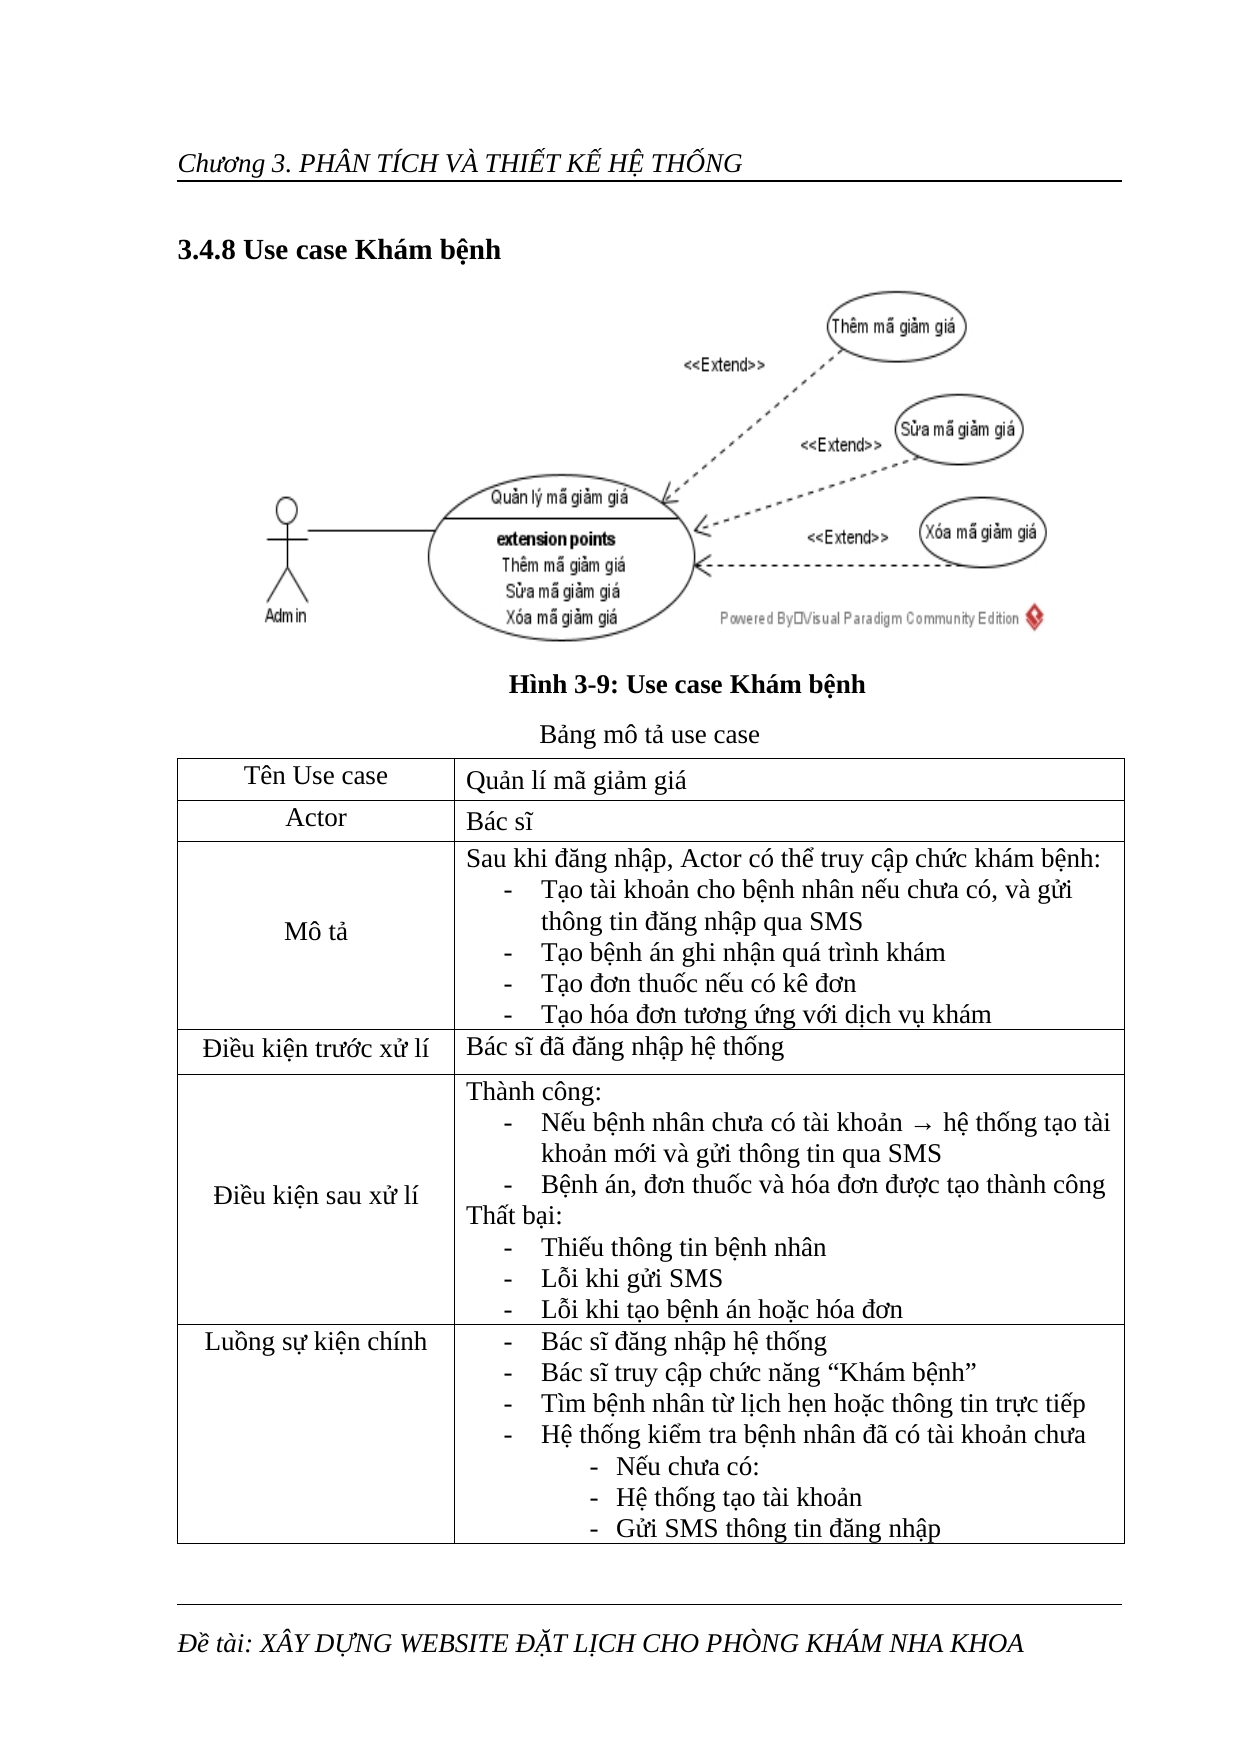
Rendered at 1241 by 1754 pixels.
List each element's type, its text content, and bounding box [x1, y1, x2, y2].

table_cell Điều kiện trước xử lí [178, 1030, 454, 1074]
table_cell Actor [178, 801, 454, 841]
table_cell Thành công: Nếu bệnh nhân chưa có tài khoản → hệ thống tạo tài khoản mới và gửi thông tin qua SMS Bệnh án, đơn thuốc và hóa đơn được tạo thành công Thất bại: Thiếu thông tin bệnh nhân Lỗi khi gửi SMS Lỗi khi tạo bệnh án hoặc hóa đơn [455, 1075, 1124, 1324]
text 3.4.8 Use case Khám bệnh [177, 232, 1122, 266]
text Bảng mô tả use case [177, 718, 1122, 749]
picture [249, 288, 1051, 647]
table_cell Luồng sự kiện chính [178, 1325, 454, 1543]
table_cell Sau khi đăng nhập, Actor có thể truy cập chức khám bệnh: Tạo tài khoản cho bệnh nhân nếu chưa có, và gửi thông tin đăng nhập qua SMS Tạo bệnh án ghi nhận quá trình khám Tạo đơn thuốc nếu có kê đơn Tạo hóa đơn tương ứng với dịch vụ khám [455, 842, 1124, 1029]
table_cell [455, 1325, 1124, 1543]
table_cell Mô tả [178, 842, 454, 1029]
table_cell Bác sĩ đã đăng nhập hệ thống [455, 1030, 1124, 1074]
table_cell Điều kiện sau xử lí [178, 1075, 454, 1324]
table_header Quản lí mã giảm giá [455, 759, 1124, 800]
table_cell Bác sĩ [455, 801, 1124, 841]
text Hình 3-: Use case Khám bệnh [252, 668, 1122, 699]
table_header Tên Use case [178, 759, 454, 800]
